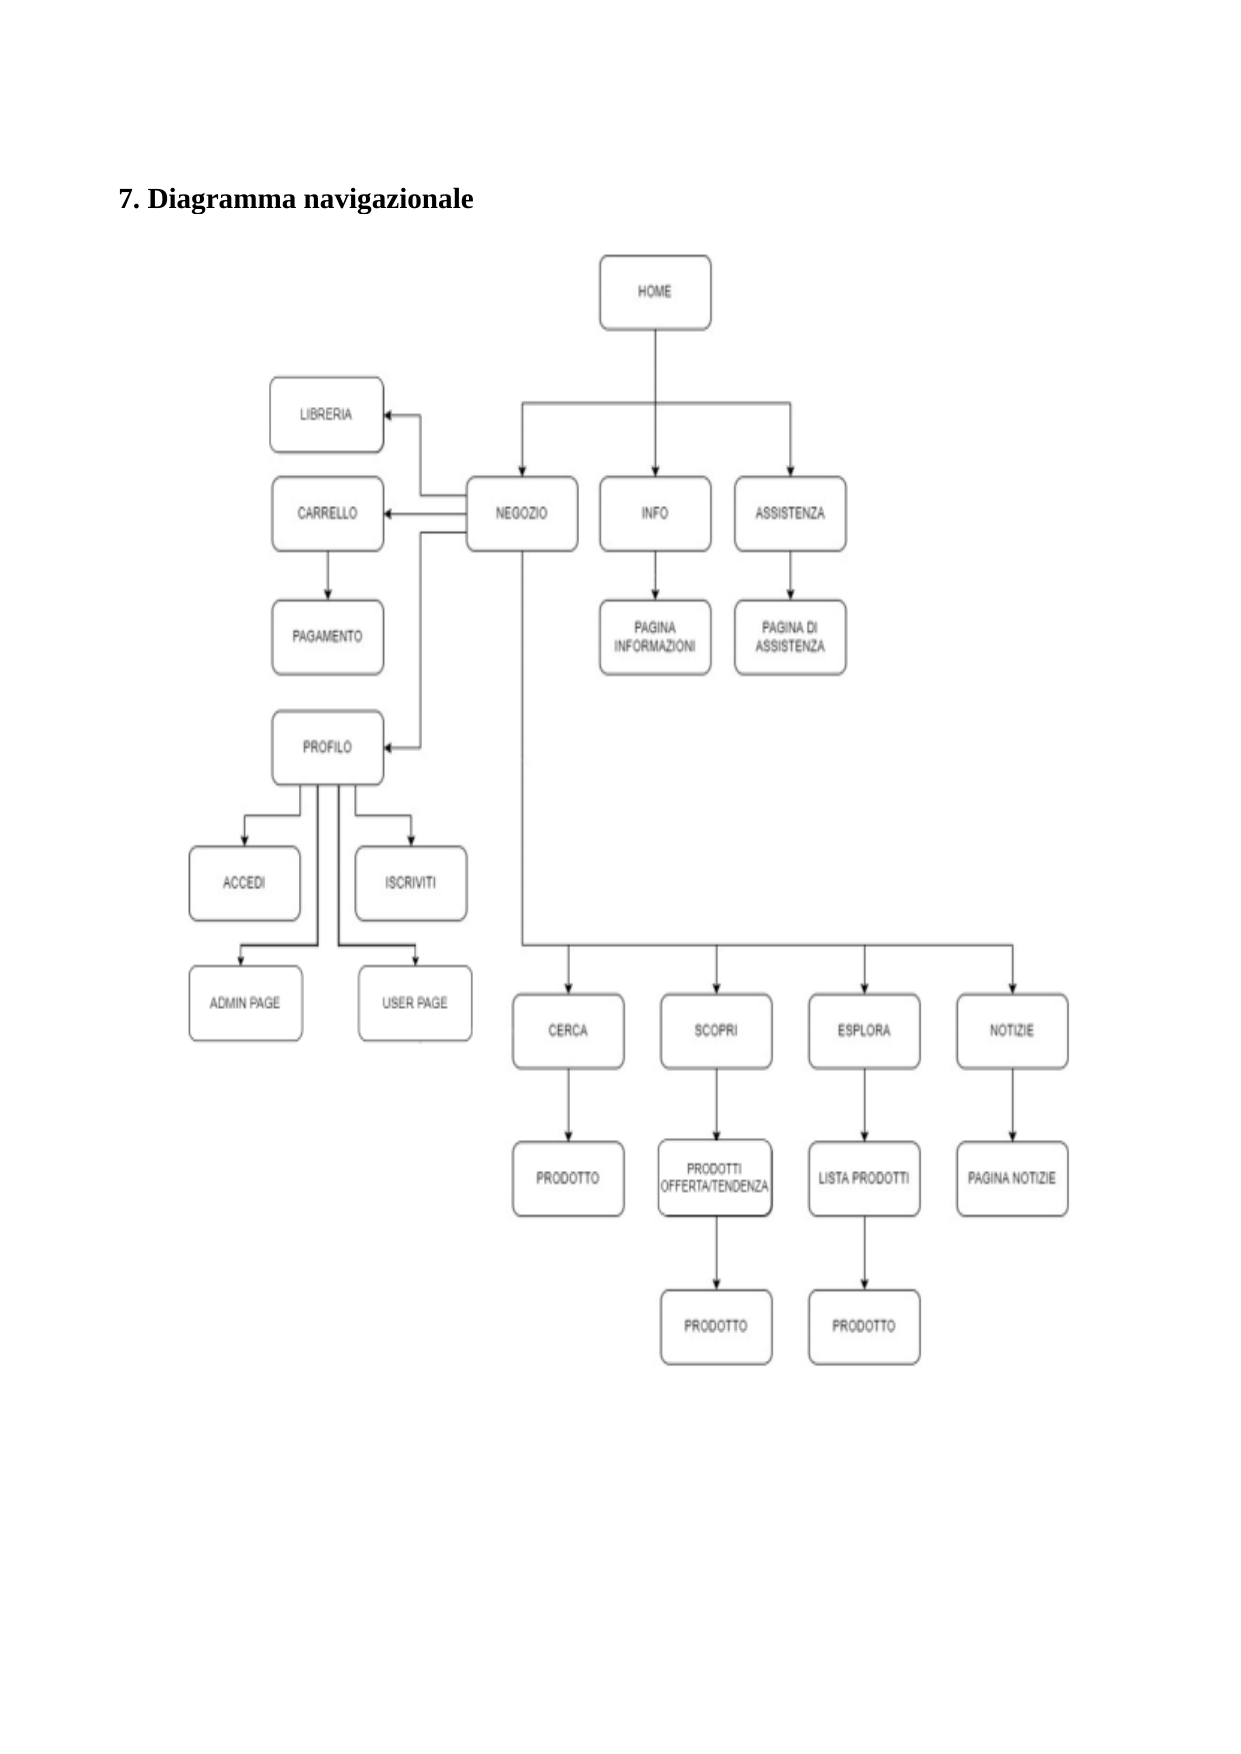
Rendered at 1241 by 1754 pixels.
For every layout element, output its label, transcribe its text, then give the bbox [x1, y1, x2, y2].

subtitle 7. Diagramma navigazionale [118, 181, 1122, 215]
picture [159, 214, 1081, 1426]
